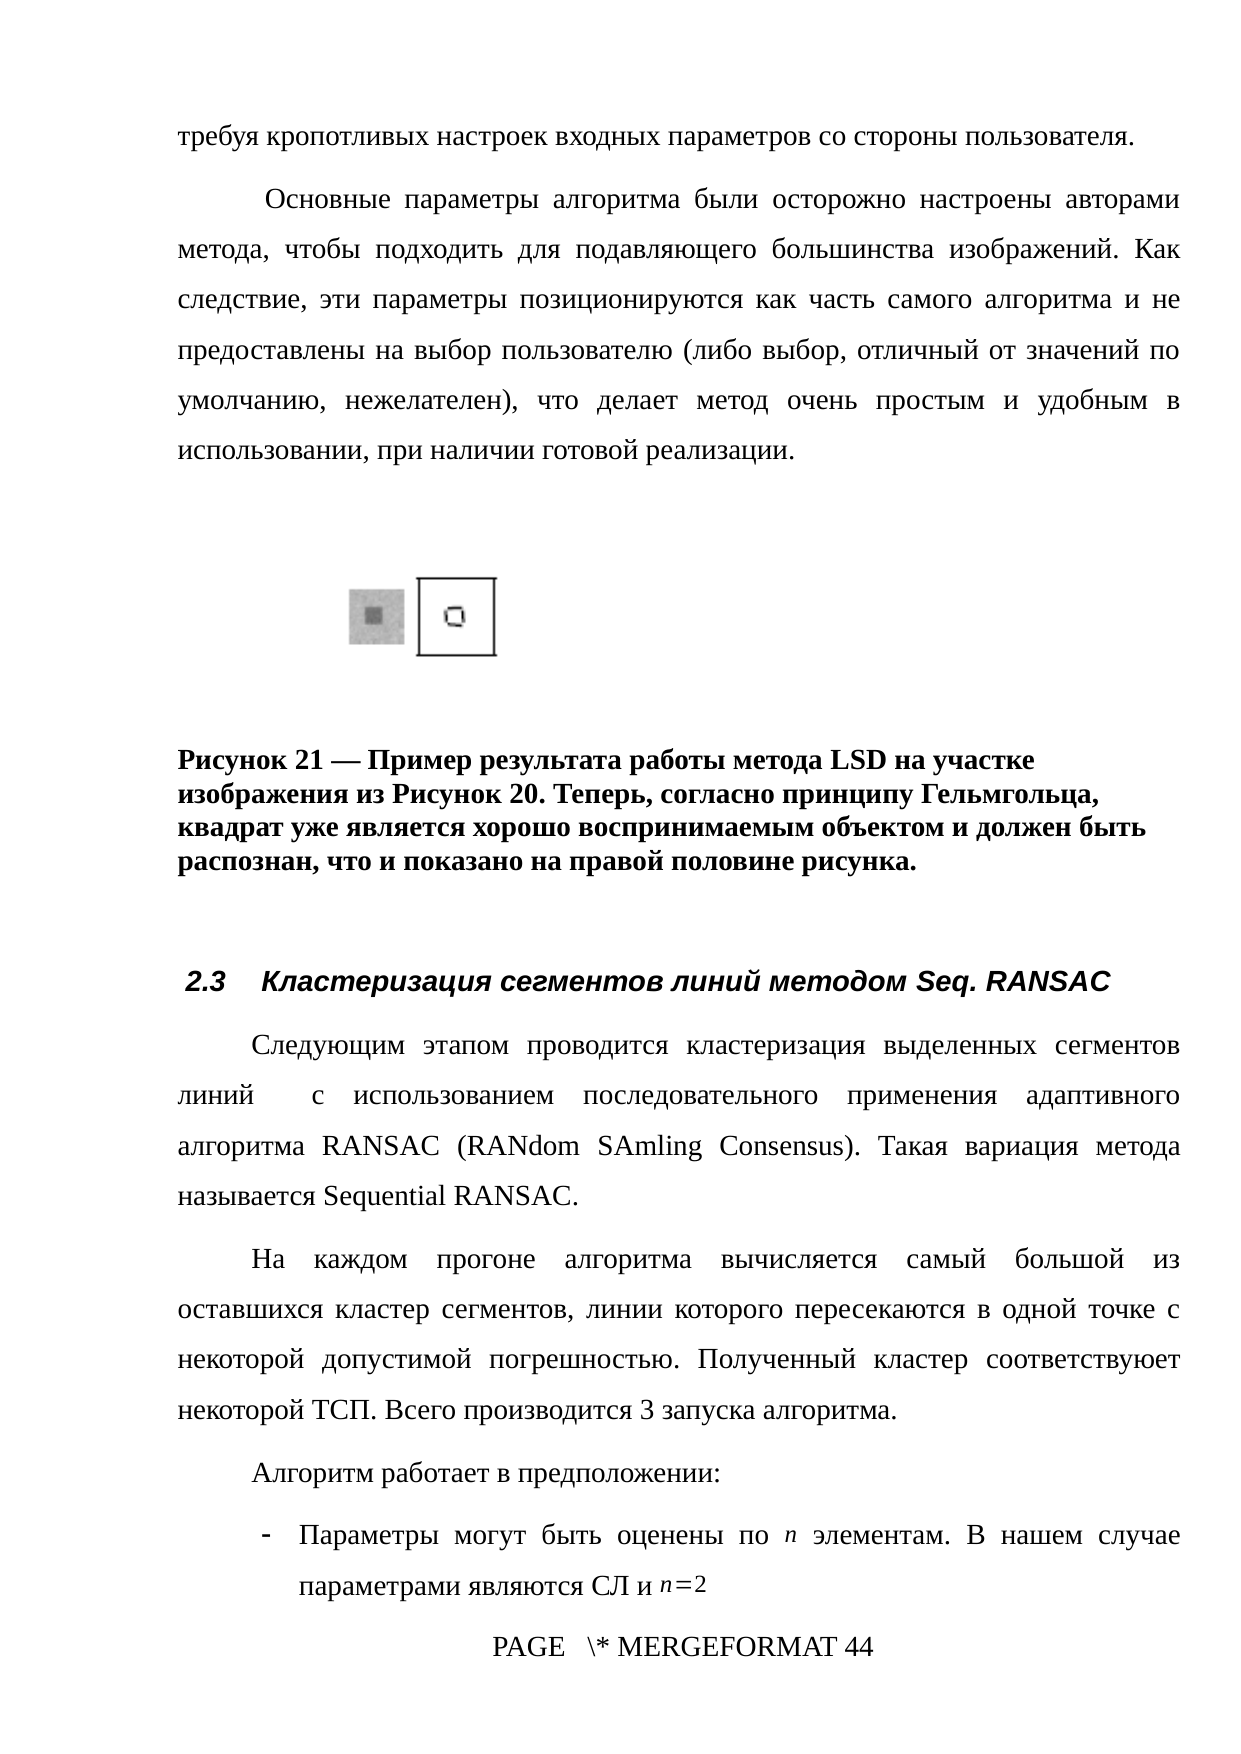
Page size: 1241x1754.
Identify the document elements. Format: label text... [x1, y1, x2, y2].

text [177, 118, 1181, 152]
text Алгоритм работает в предположении: [177, 1455, 1181, 1488]
text На каждом прогоне алгоритма вычисляется самый большой из оставшихся кластер сегментов, линии которого пересекаются в одной точке с некоторой допустимой погрешностью. Полученный кластер соответствуюет некоторой ТСП. Всего производится 3 запуска алгоритма. [177, 1241, 1181, 1425]
text Следующим этапом проводится кластеризация выделенных сегментов линий с использованием последовательного применения адаптивного алгоритма RANSAC (RANdom SAmling Consensus). Такая вариация метода называется Sequential RANSAC. [177, 1027, 1181, 1212]
subtitle Кластеризация сегментов линий методом Seq. RANSAC [177, 964, 1181, 998]
picture [251, 495, 602, 714]
list Параметры могут быть оценены по элементам. В нашем случае параметрами являются СЛ и [261, 1517, 1181, 1601]
text Основные параметры алгоритма были осторожно настроены авторами метода, чтобы подходить для подавляющего большинства изображений. Как следствие, эти параметры позиционируются как часть самого алгоритма и не предоставлены на выбор пользователю (либо выбор, отличный от значений по умолчанию, нежелателен), что делает метод очень простым и удобным в использовании, при наличии готовой реализации. [177, 181, 1181, 466]
